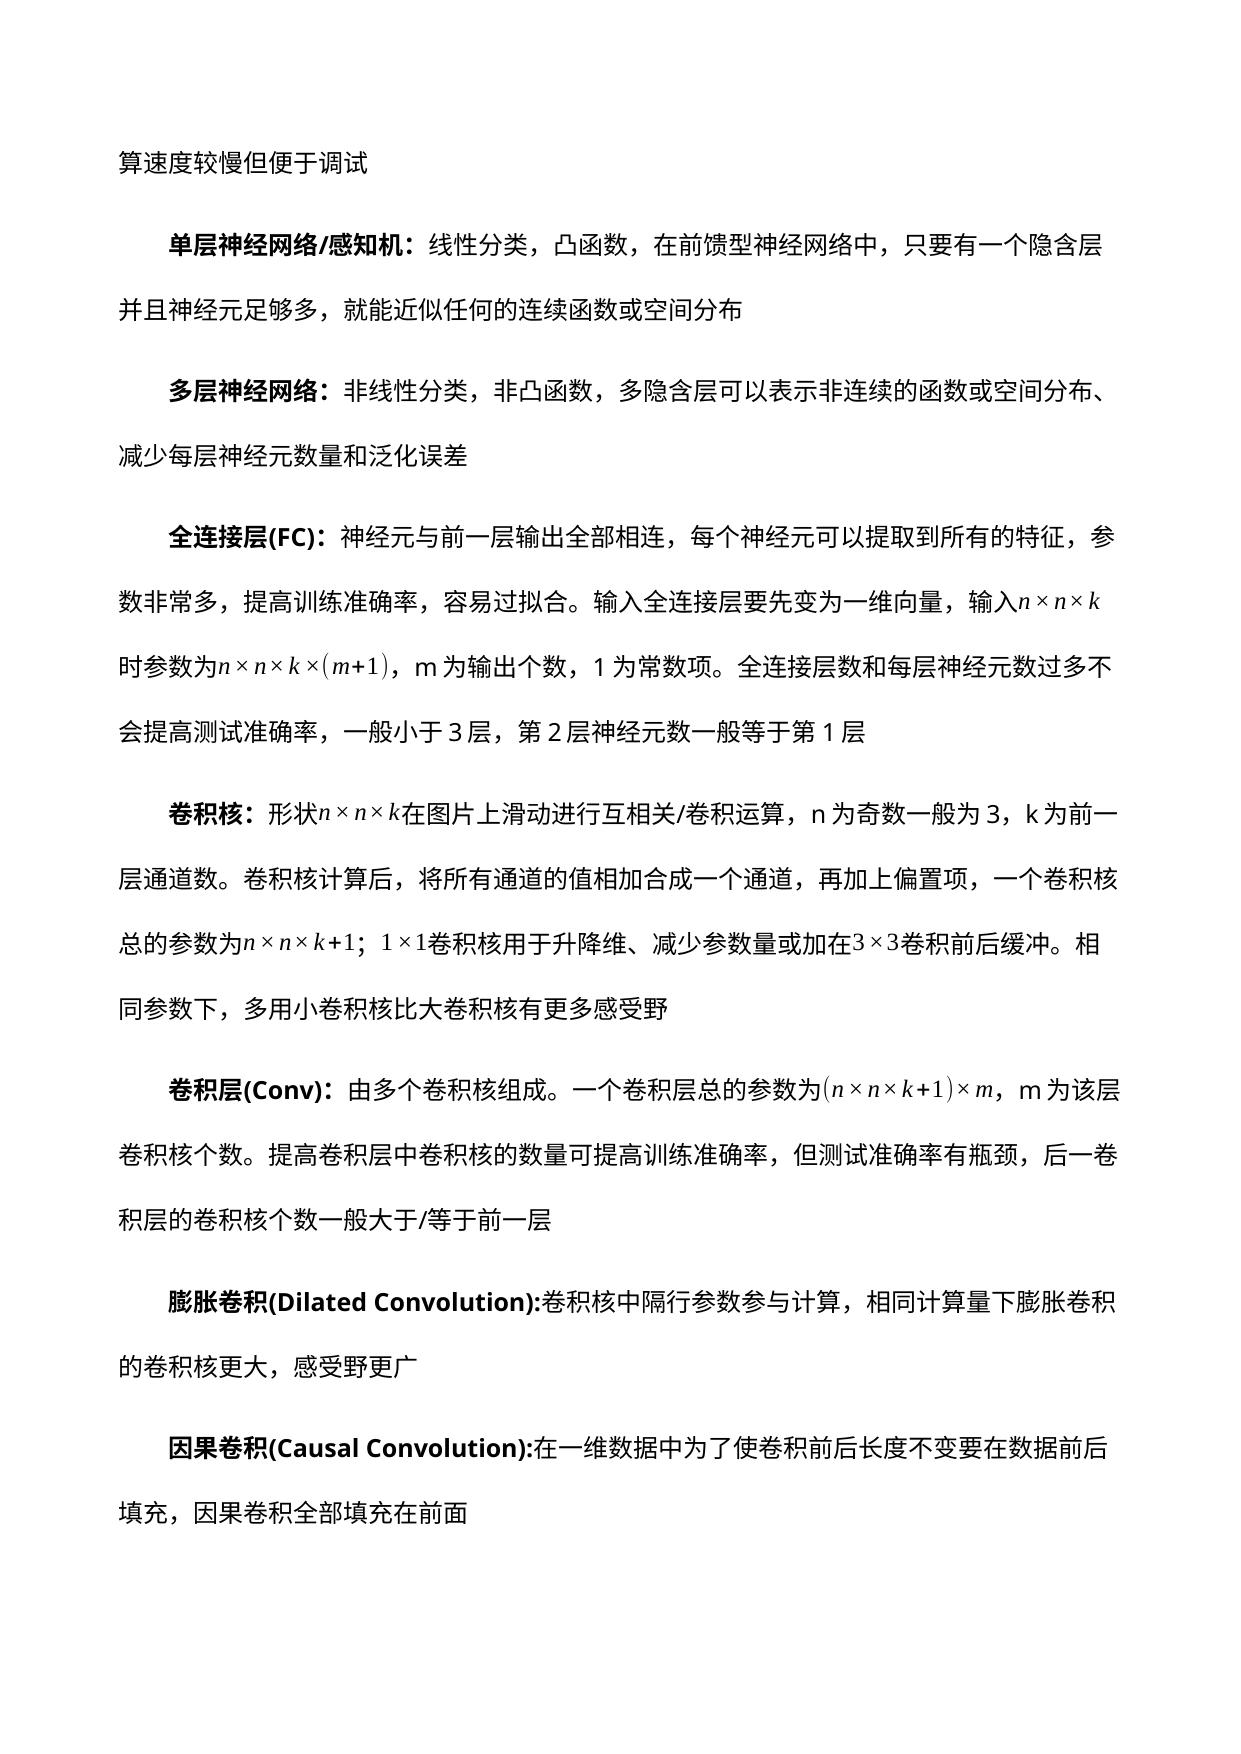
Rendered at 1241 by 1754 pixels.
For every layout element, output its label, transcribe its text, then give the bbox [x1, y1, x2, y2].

text 膨胀卷积(Dilated Convolution):卷积核中隔行参数参与计算，相同计算量下膨胀卷积的卷积核更大，感受野更广 [118, 1268, 1122, 1398]
text 全连接层(FC)：神经元与前一层输出全部相连，每个神经元可以提取到所有的特征，参数非常多，提高训练准确率，容易过拟合。输入全连接层要先变为一维向量，输入时参数为，m为输出个数，1为常数项。全连接层数和每层神经元数过多不会提高测试准确率，一般小于3层，第2层神经元数一般等于第1层 [118, 503, 1122, 763]
text 多层神经网络：非线性分类，非凸函数，多隐含层可以表示非连续的函数或空间分布、减少每层神经元数量和泛化误差 [118, 357, 1122, 487]
text 因果卷积(Causal Convolution):在一维数据中为了使卷积前后长度不变要在数据前后填充，因果卷积全部填充在前面 [118, 1414, 1122, 1544]
text 卷积层(Conv)：由多个卷积核组成。一个卷积层总的参数为，m为该层卷积核个数。提高卷积层中卷积核的数量可提高训练准确率，但测试准确率有瓶颈，后一卷积层的卷积核个数一般大于/等于前一层 [118, 1056, 1122, 1251]
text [118, 129, 1122, 194]
text 卷积核：形状在图片上滑动进行互相关/卷积运算，n为奇数一般为3，k为前一层通道数。卷积核计算后，将所有通道的值相加合成一个通道，再加上偏置项，一个卷积核总的参数为；卷积核用于升降维、减少参数量或加在卷积前后缓冲。相同参数下，多用小卷积核比大卷积核有更多感受野 [118, 780, 1122, 1040]
text 单层神经网络/感知机：线性分类，凸函数，在前馈型神经网络中，只要有一个隐含层并且神经元足够多，就能近似任何的连续函数或空间分布 [118, 211, 1122, 341]
